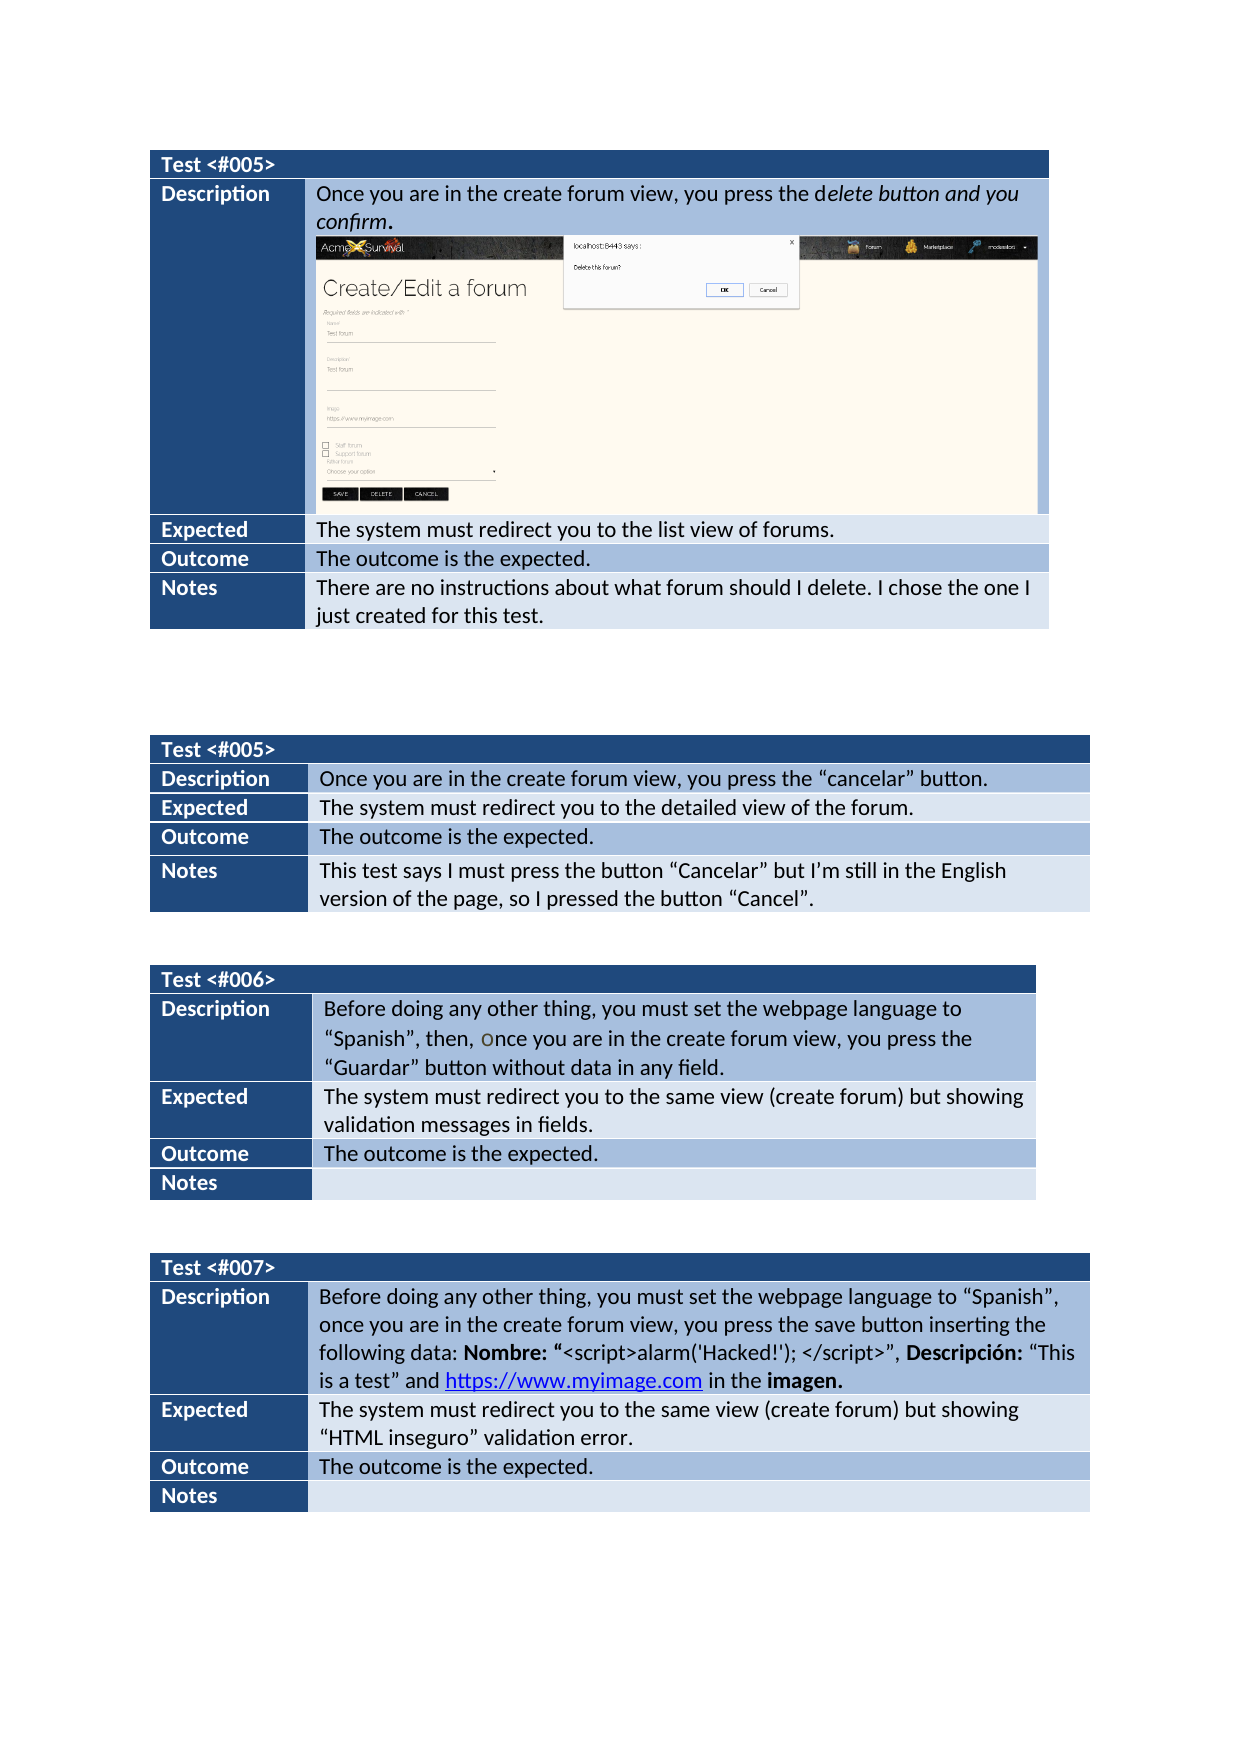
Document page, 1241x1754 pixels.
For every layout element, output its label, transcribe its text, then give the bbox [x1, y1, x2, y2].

table_cell Expected [150, 1082, 312, 1138]
table_cell Notes [150, 1169, 312, 1200]
picture [316, 235, 1038, 514]
table_cell Expected [150, 515, 305, 543]
table_cell This test says I must press the button “Cancelar” but I’m still in the English version of the page, so I pressed the button “Cancel”. [308, 856, 1090, 912]
table_header Test <#005> [150, 150, 1049, 178]
table_cell Notes [150, 856, 308, 912]
table_header Test <#005> [150, 735, 1090, 763]
table_cell Description [150, 179, 305, 514]
table_cell The outcome is the expected. [308, 1452, 1090, 1480]
table_cell Description [150, 994, 312, 1081]
table_cell [313, 1169, 1036, 1200]
table_cell Description [150, 764, 308, 792]
table_cell Outcome [150, 544, 305, 572]
table_cell Description [150, 1282, 308, 1394]
table_cell The system must redirect you to the detailed view of the forum. [308, 794, 1090, 821]
table_cell Outcome [150, 823, 308, 855]
table_header Test <#006> [150, 965, 1036, 993]
table_cell The outcome is the expected. [313, 1139, 1036, 1167]
table_cell Outcome [150, 1139, 312, 1167]
table_cell Notes [150, 573, 305, 629]
table_cell Once you are in the create forum view, you press the delete button and you confirm. [305, 179, 1049, 514]
table_cell The system must redirect you to the same view (create forum) but showing “HTML inseguro” validation error. [308, 1395, 1090, 1451]
table_cell Outcome [150, 1452, 308, 1480]
table_cell Expected [150, 794, 308, 821]
table_cell The system must redirect you to the same view (create forum) but showing validation messages in fields. [313, 1082, 1036, 1138]
table_cell [308, 1481, 1090, 1512]
table_header Test <#007> [150, 1253, 1090, 1281]
table_cell Expected [150, 1395, 308, 1451]
table_cell Before doing any other thing, you must set the webpage language to “Spanish”, then, once you are in the create forum view, you press the “Guardar” button without data in any field. [313, 994, 1036, 1081]
table_cell The outcome is the expected. [308, 823, 1090, 855]
table_cell The outcome is the expected. [305, 544, 1049, 572]
table_cell Once you are in the create forum view, you press the “cancelar” button. [308, 764, 1090, 792]
table_cell The system must redirect you to the list view of forums. [305, 515, 1049, 543]
table_cell There are no instructions about what forum should I delete. I chose the one I just created for this test. [305, 573, 1049, 629]
table_cell Notes [150, 1481, 308, 1512]
table_cell Before doing any other thing, you must set the webpage language to “Spanish”, once you are in the create forum view, you press the save button inserting the following data: Nombre: “<script>alarm('Hacked!'); </script>”, Descripción: “This is a test” and https://www.myimage.com in the imagen. [308, 1282, 1090, 1394]
